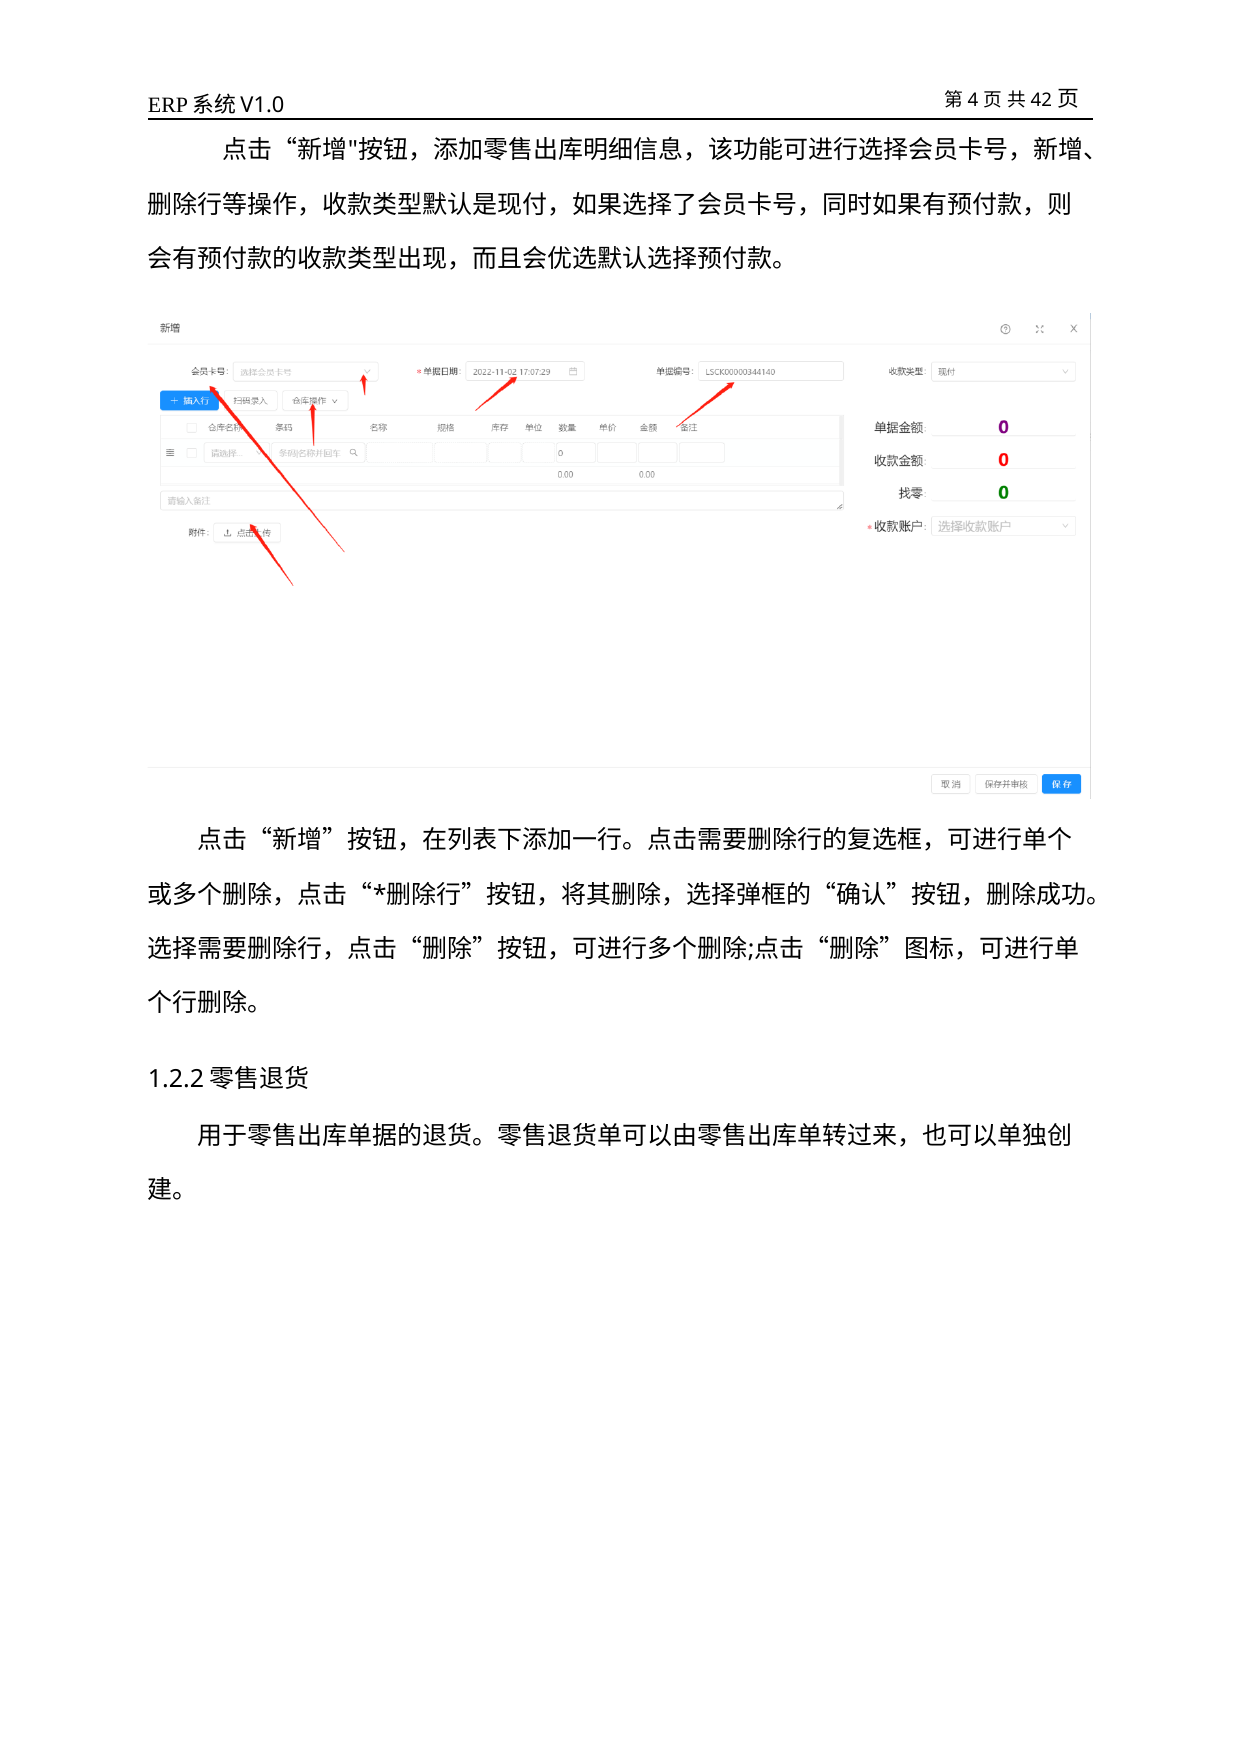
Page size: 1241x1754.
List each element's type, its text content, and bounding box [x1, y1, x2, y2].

text 1.2.2零售退货 [148, 1058, 1093, 1094]
picture [147, 313, 1091, 799]
text 点击“新增”按钮，在列表下添加一行。点击需要删除行的复选框，可进行单个或多个删除，点击“*删除行”按钮，将其删除，选择弹框的“确认”按钮，删除成功。选择需要删除行，点击“删除”按钮，可进行多个删除;点击“删除”图标，可进行单个行删除。 [148, 820, 1093, 1019]
text 用于零售出库单据的退货。零售退货单可以由零售出库单转过来，也可以单独创建。 [148, 1115, 1093, 1206]
text 点击“新增"按钮，添加零售出库明细信息，该功能可进行选择会员卡号，新增、删除行等操作，收款类型默认是现付，如果选择了会员卡号，同时如果有预付款，则会有预付款的收款类型出现，而且会优选默认选择预付款。 [148, 130, 1093, 275]
